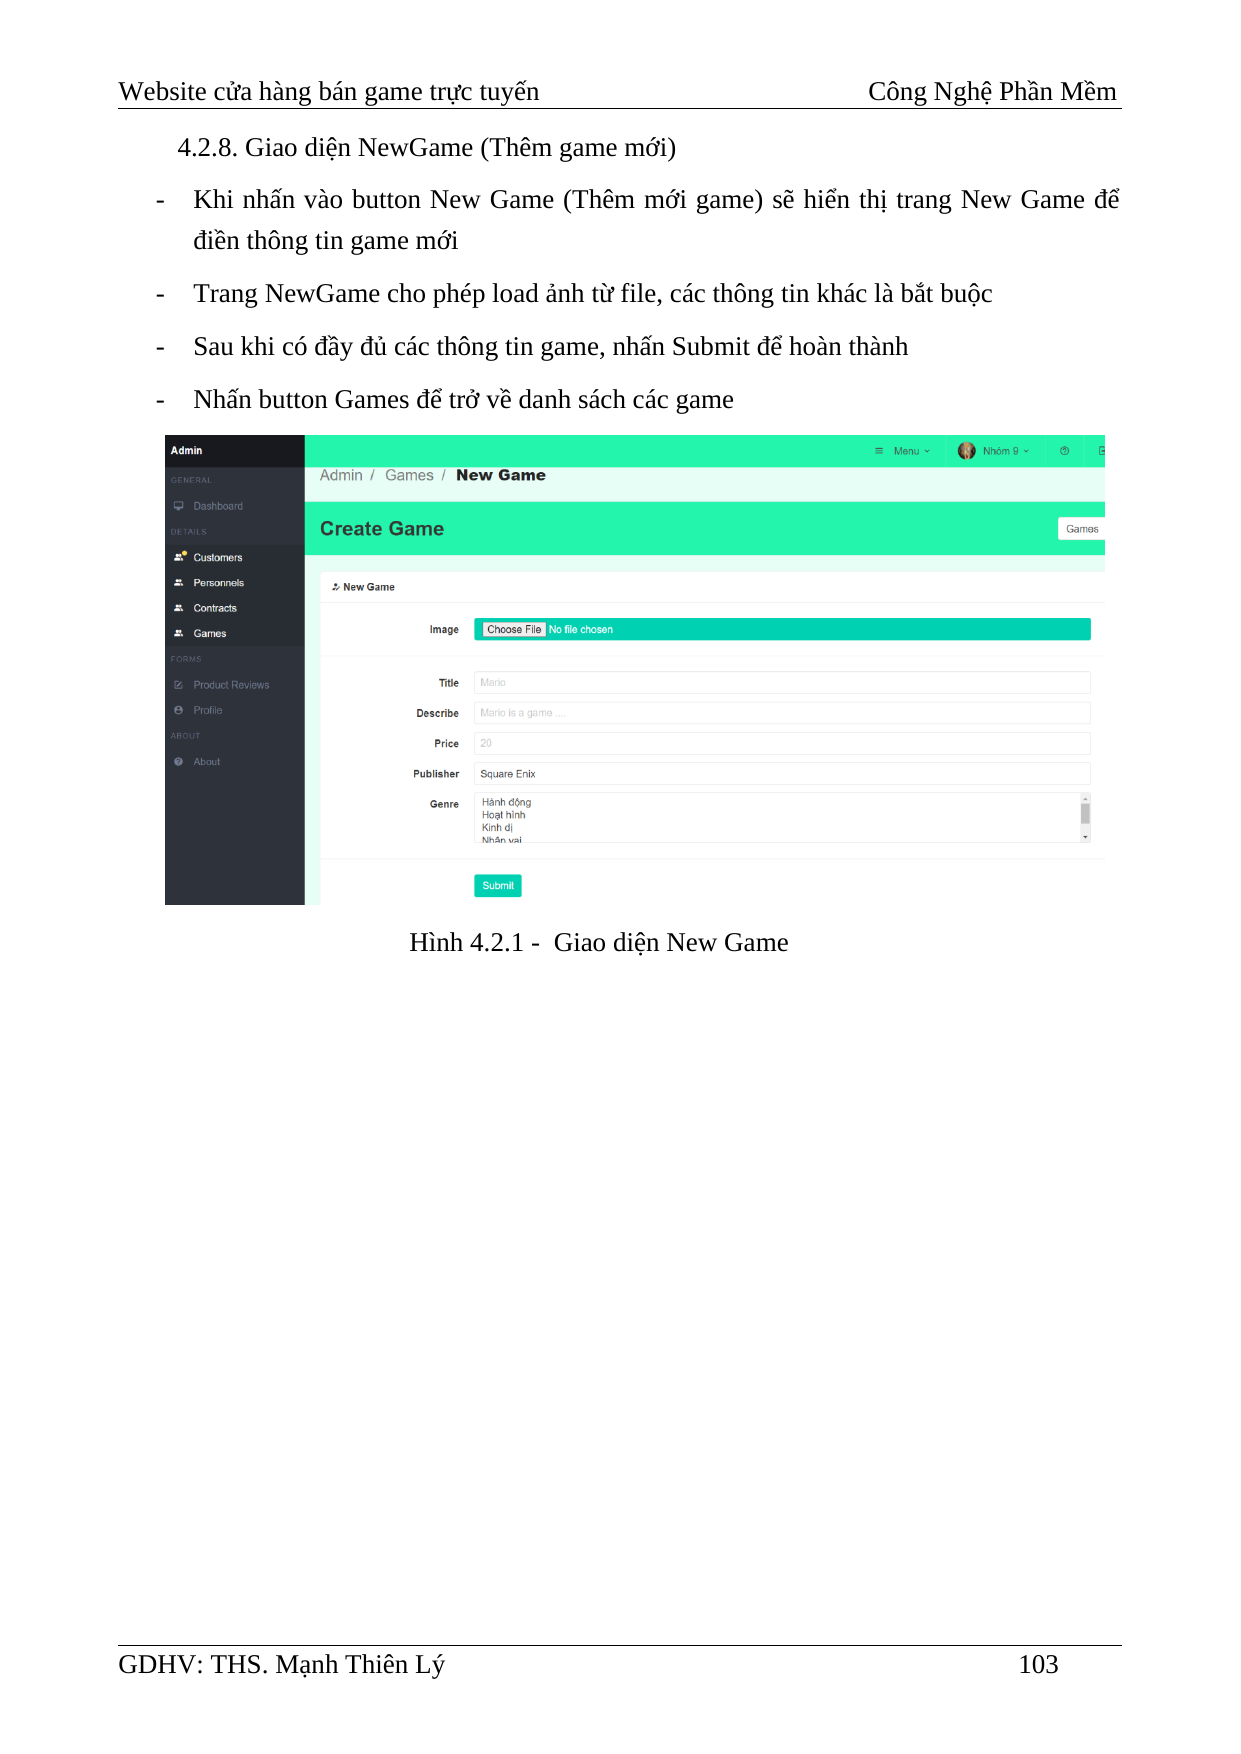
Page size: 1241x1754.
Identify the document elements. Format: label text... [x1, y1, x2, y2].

list Trang NewGame cho phép load ảnh từ file, các thông tin khác là bắt buộc [156, 277, 1122, 308]
picture [165, 435, 1105, 905]
subtitle Giao diện NewGame (Thêm game mới) [177, 131, 1122, 162]
list Sau khi có đầy đủ các thông tin game, nhấn Submit để hoàn thành [156, 330, 1122, 361]
list Khi nhấn vào button New Game (Thêm mới game) sẽ hiển thị trang New Game để điền thông tin game mới [156, 183, 1122, 255]
subtitle Giao diện New Game [118, 926, 1122, 957]
list Nhấn button Games để trở về danh sách các game [156, 383, 1122, 414]
